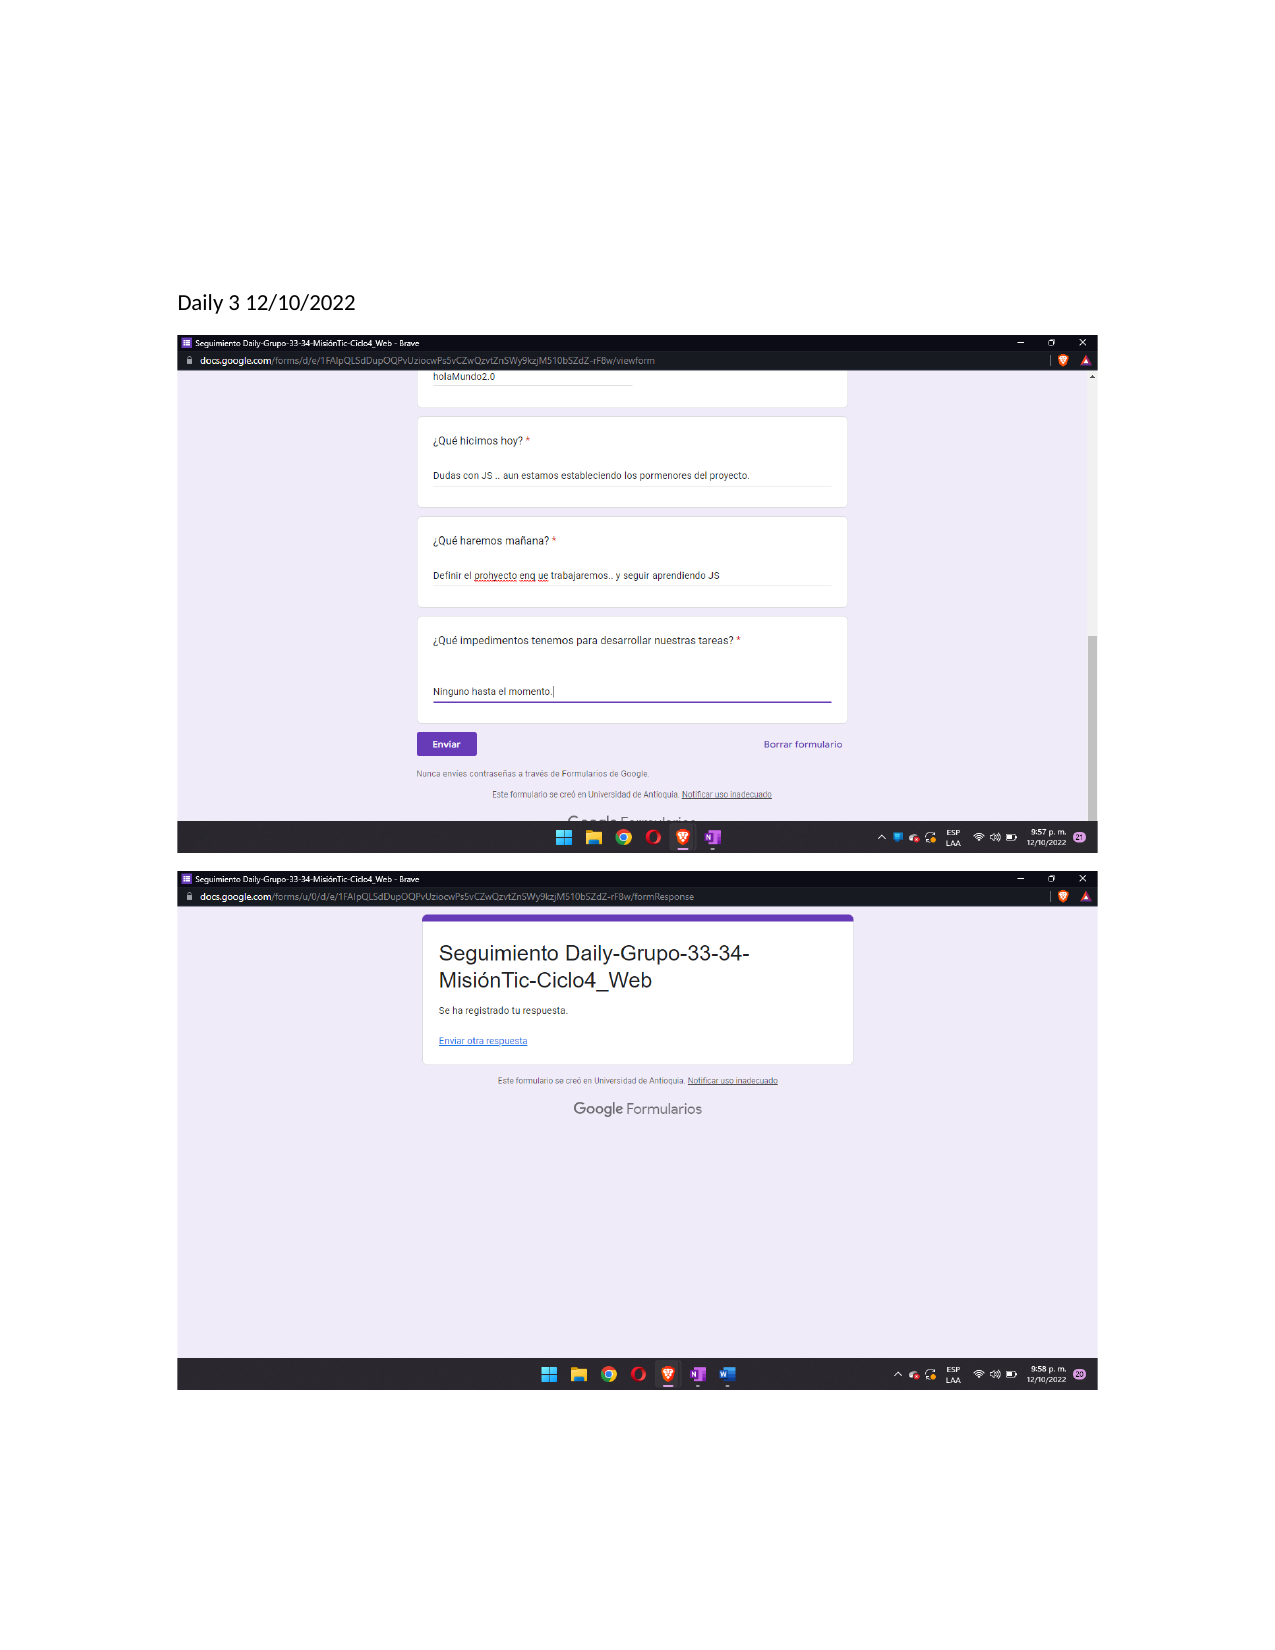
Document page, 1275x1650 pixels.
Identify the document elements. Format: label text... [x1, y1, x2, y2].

picture [177, 871, 1098, 1390]
text Daily 3 12/10/2022 [177, 288, 1098, 316]
picture [177, 335, 1098, 853]
